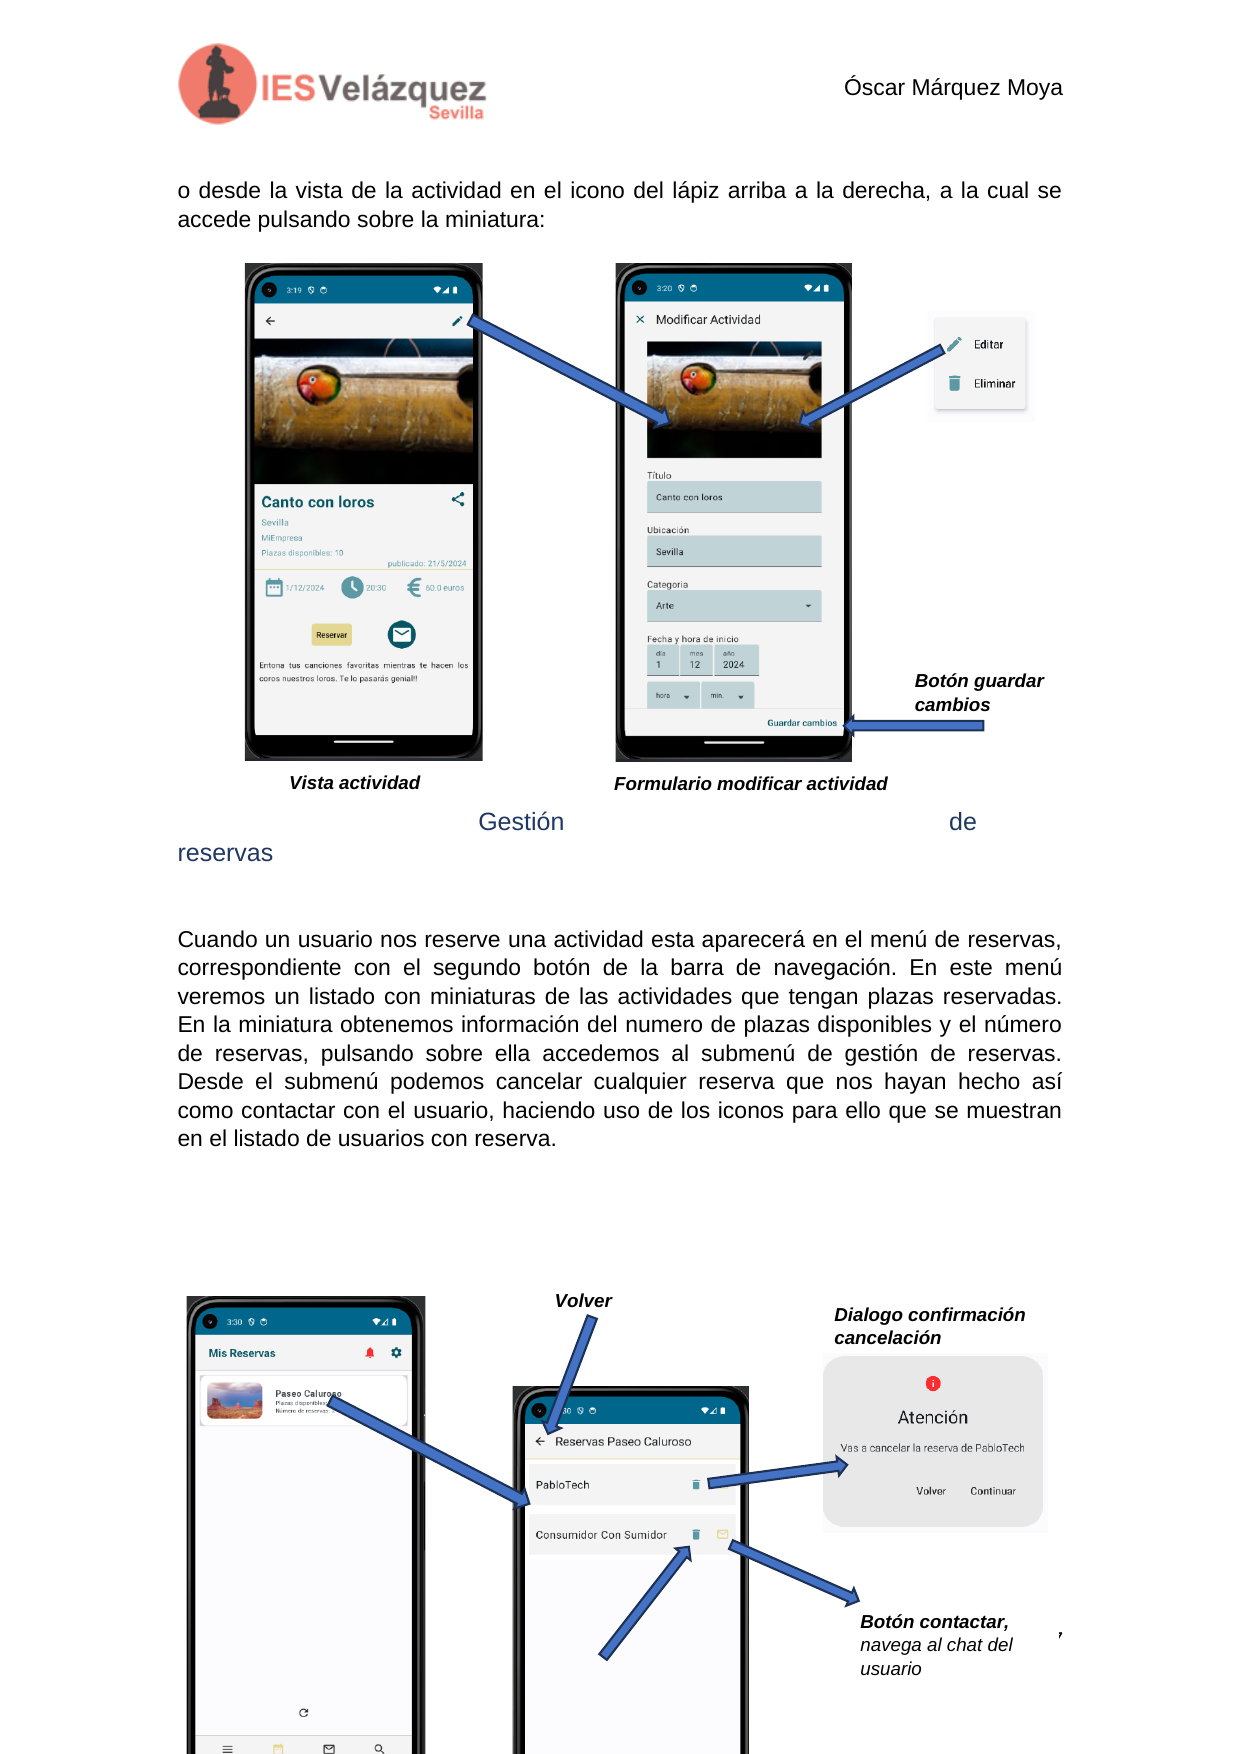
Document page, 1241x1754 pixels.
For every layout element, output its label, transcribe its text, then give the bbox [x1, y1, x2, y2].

picture [177, 42, 498, 130]
picture [533, 1404, 545, 1417]
text Cuando un usuario nos reserve una actividad esta aparecerá en el menú de reservas, correspondiente con el segundo botón de la barra de navegación. En este menú veremos un listado con miniaturas de las actividades que tengan plazas reservadas. En la miniatura obtenemos información del numero de plazas disponibles y el número de reservas, pulsando sobre ella accedemos al submenú de gestión de reservas. Desde el submenú podemos cancelar cualquier reserva que nos hayan hecho así como contactar con el usuario, haciendo uso de los iconos para ello que se muestran en el listado de usuarios con reserva. [177, 926, 1063, 1151]
subtitle Gestión de reservas [177, 807, 1063, 867]
picture [822, 1353, 1048, 1533]
picture [927, 311, 1036, 422]
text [177, 177, 1063, 232]
picture [615, 263, 852, 762]
picture [512, 1386, 749, 1754]
picture [244, 263, 483, 761]
picture [186, 1296, 426, 1754]
